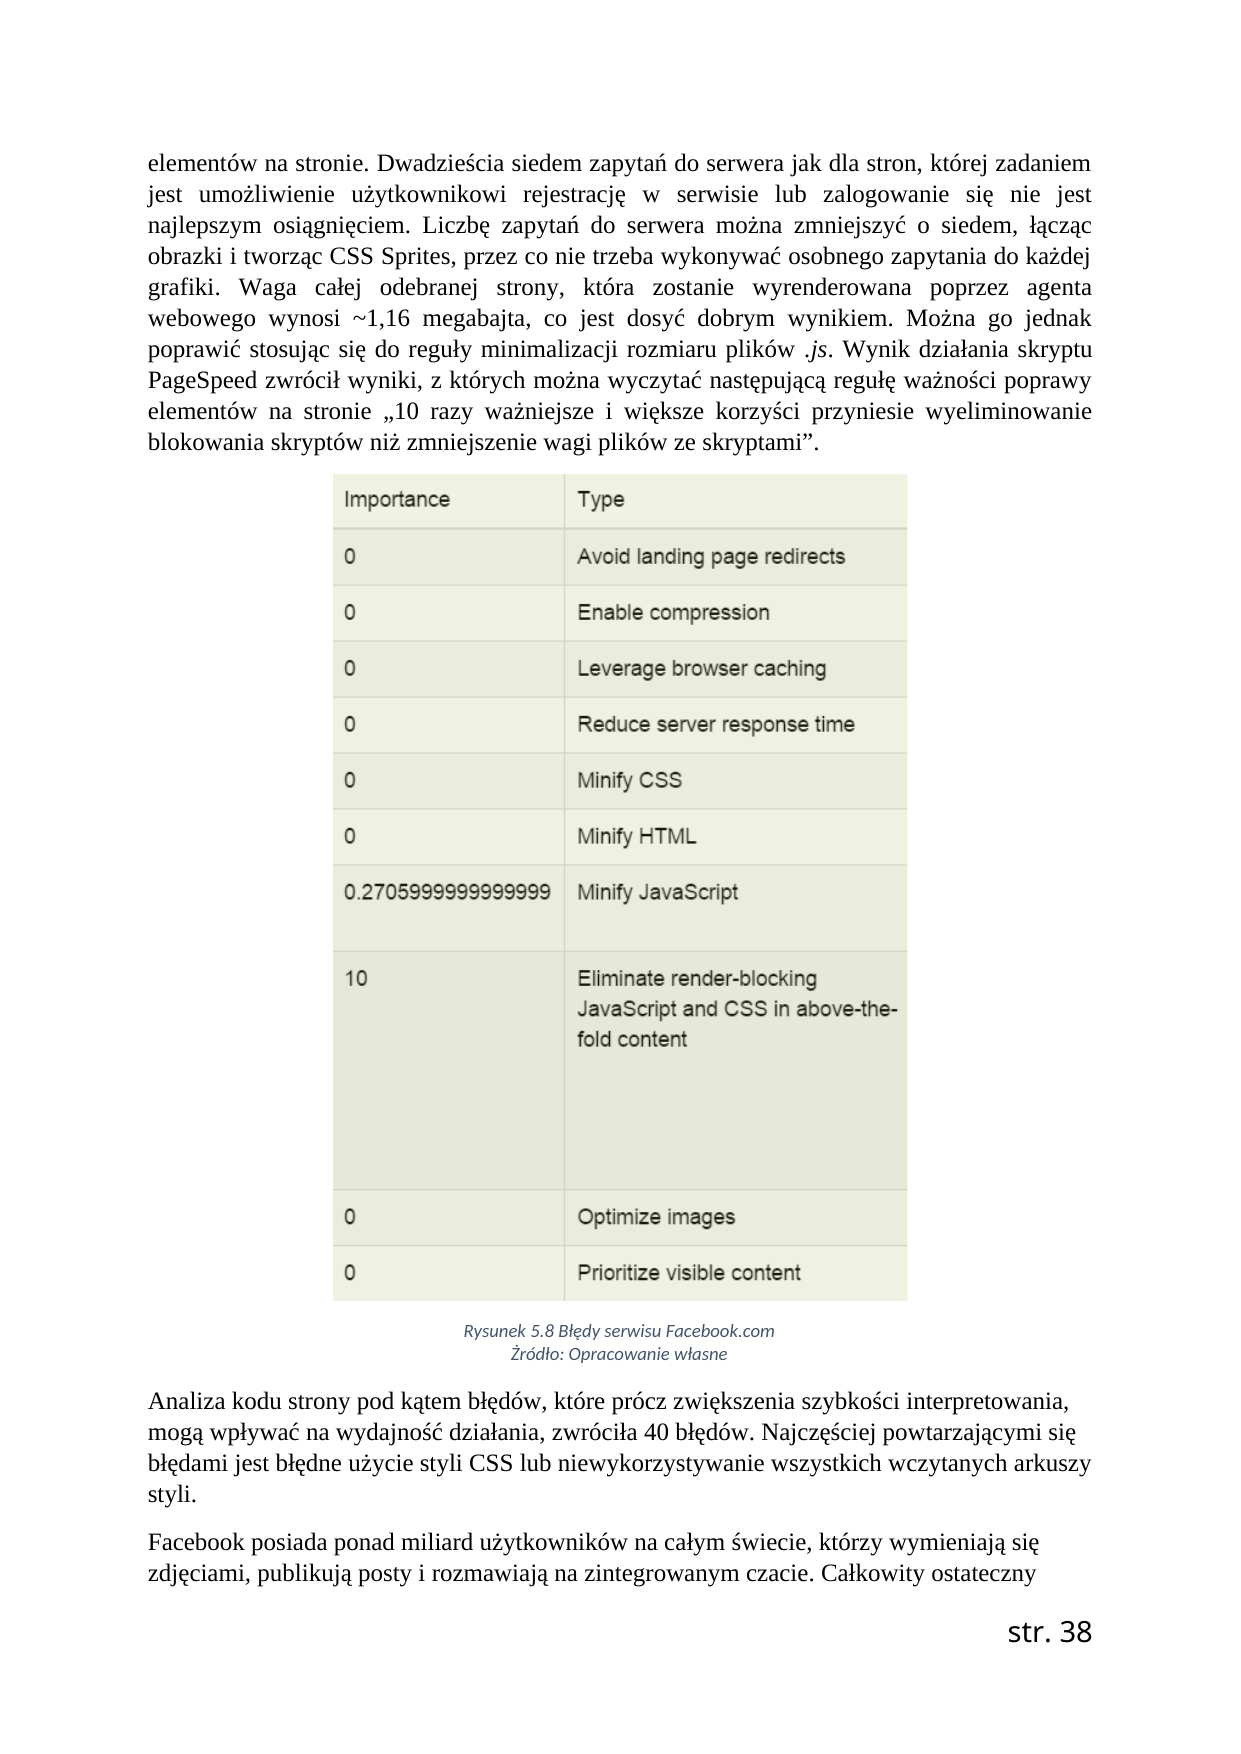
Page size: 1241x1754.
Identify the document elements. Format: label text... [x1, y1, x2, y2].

text Analiza kodu strony pod kątem błędów, które prócz zwiększenia szybkości interpretowania, mogą wpływać na wydajność działania, zwróciła 40 błędów. Najczęściej powtarzającymi się błędami jest błędne użycie styli CSS lub niewykorzystywanie wszystkich wczytanych arkuszy styli. [148, 1386, 1093, 1508]
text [148, 148, 1093, 456]
picture [333, 474, 908, 1301]
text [148, 1527, 1093, 1587]
